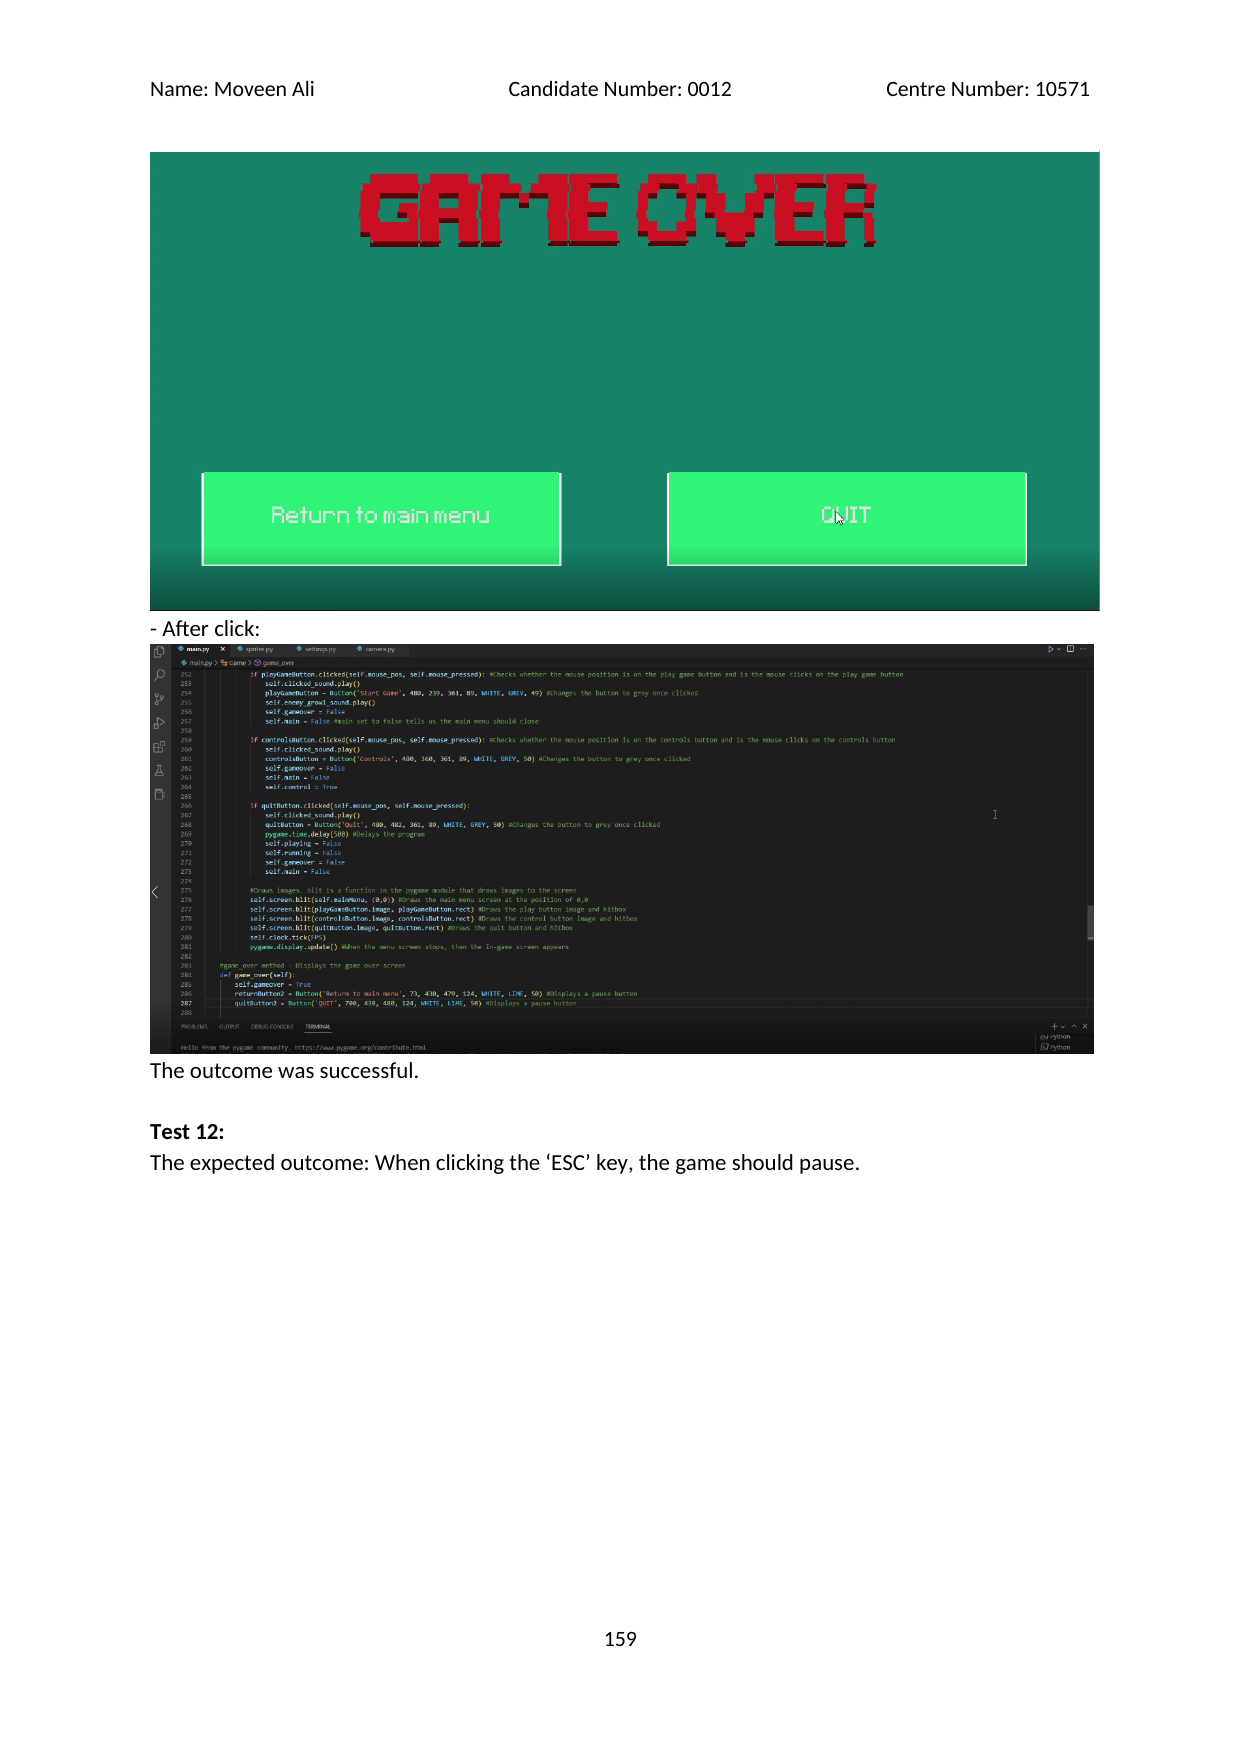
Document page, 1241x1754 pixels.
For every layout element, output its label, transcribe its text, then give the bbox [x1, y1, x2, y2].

picture [150, 150, 1100, 611]
text The outcome was successful. [150, 1054, 1090, 1084]
text The expected outcome: When clicking the ‘ESC’ key, the game should pause. [150, 1148, 1090, 1176]
text Test 12: [150, 1117, 1090, 1146]
text - After click: [150, 611, 1090, 642]
picture [150, 644, 1094, 1054]
